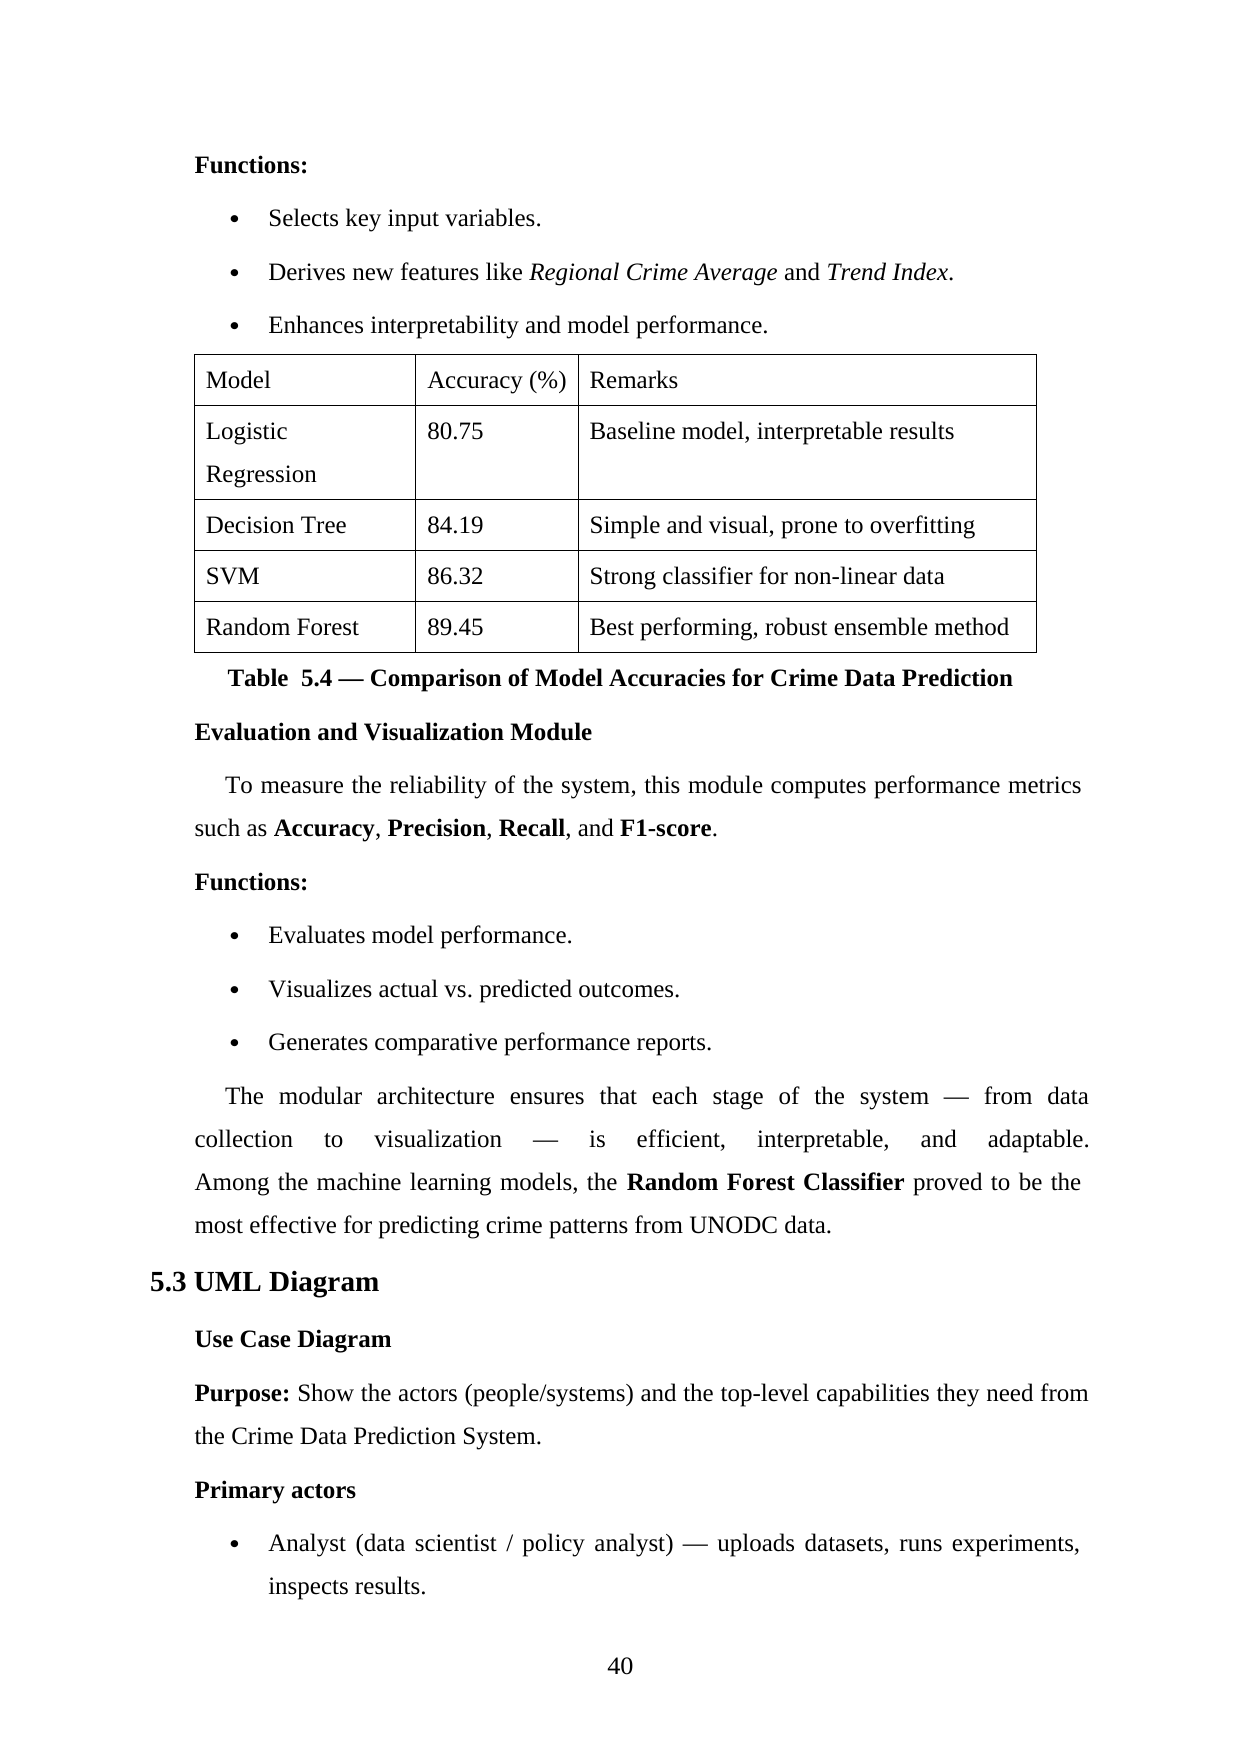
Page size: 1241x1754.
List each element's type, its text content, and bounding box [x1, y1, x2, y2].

table_header Remarks [579, 355, 1036, 405]
table_cell Logistic Regression [195, 406, 415, 499]
text Evaluation and Visualization Module [194, 717, 1090, 745]
table_cell Baseline model, interpretable results [579, 406, 1036, 499]
list Analyst (data scientist / policy analyst) — uploads datasets, runs experiments, inspects results. [231, 1528, 1090, 1600]
text Functions: [194, 867, 1090, 896]
table_cell SVM [195, 551, 415, 601]
table_header Model [195, 355, 415, 405]
text Primary actors [194, 1475, 1090, 1503]
list Generates comparative performance reports. [231, 1027, 1090, 1056]
text Functions: [194, 150, 1090, 179]
table_cell Random Forest [195, 602, 415, 652]
list Derives new features like Regional Crime Average and Trend Index. [231, 257, 1090, 286]
text Table 5.4 — Comparison of Model Accuracies for Crime Data Prediction [150, 663, 1090, 692]
table_cell 84.19 [416, 500, 578, 550]
text To measure the reliability of the system, this module computes performance metrics such as Accuracy, Precision, Recall, and F1-score. [194, 770, 1090, 842]
list Evaluates model performance. [231, 920, 1090, 949]
table_cell 86.32 [416, 551, 578, 601]
table_header Accuracy (%) [416, 355, 578, 405]
table_cell Strong classifier for non-linear data [579, 551, 1036, 601]
text The modular architecture ensures that each stage of the system — from data collection to visualization — is efficient, interpretable, and adaptable. Among the machine learning models, the Random Forest Classifier proved to be the most effective for predicting crime patterns from UNODC data. [194, 1081, 1090, 1239]
table_cell Decision Tree [195, 500, 415, 550]
list Visualizes actual vs. predicted outcomes. [231, 974, 1090, 1003]
text Purpose: Show the actors (people/systems) and the top-level capabilities they need from the Crime Data Prediction System. [194, 1378, 1090, 1450]
list Selects key input variables. [231, 203, 1090, 232]
table_cell Simple and visual, prone to overfitting [579, 500, 1036, 550]
table_cell 89.45 [416, 602, 578, 652]
table_cell 80.75 [416, 406, 578, 499]
list Enhances interpretability and model performance. [231, 311, 1090, 339]
text 5.3 UML Diagram [150, 1264, 1090, 1297]
table_cell Best performing, robust ensemble method [579, 602, 1036, 652]
text Use Case Diagram [194, 1324, 1090, 1353]
